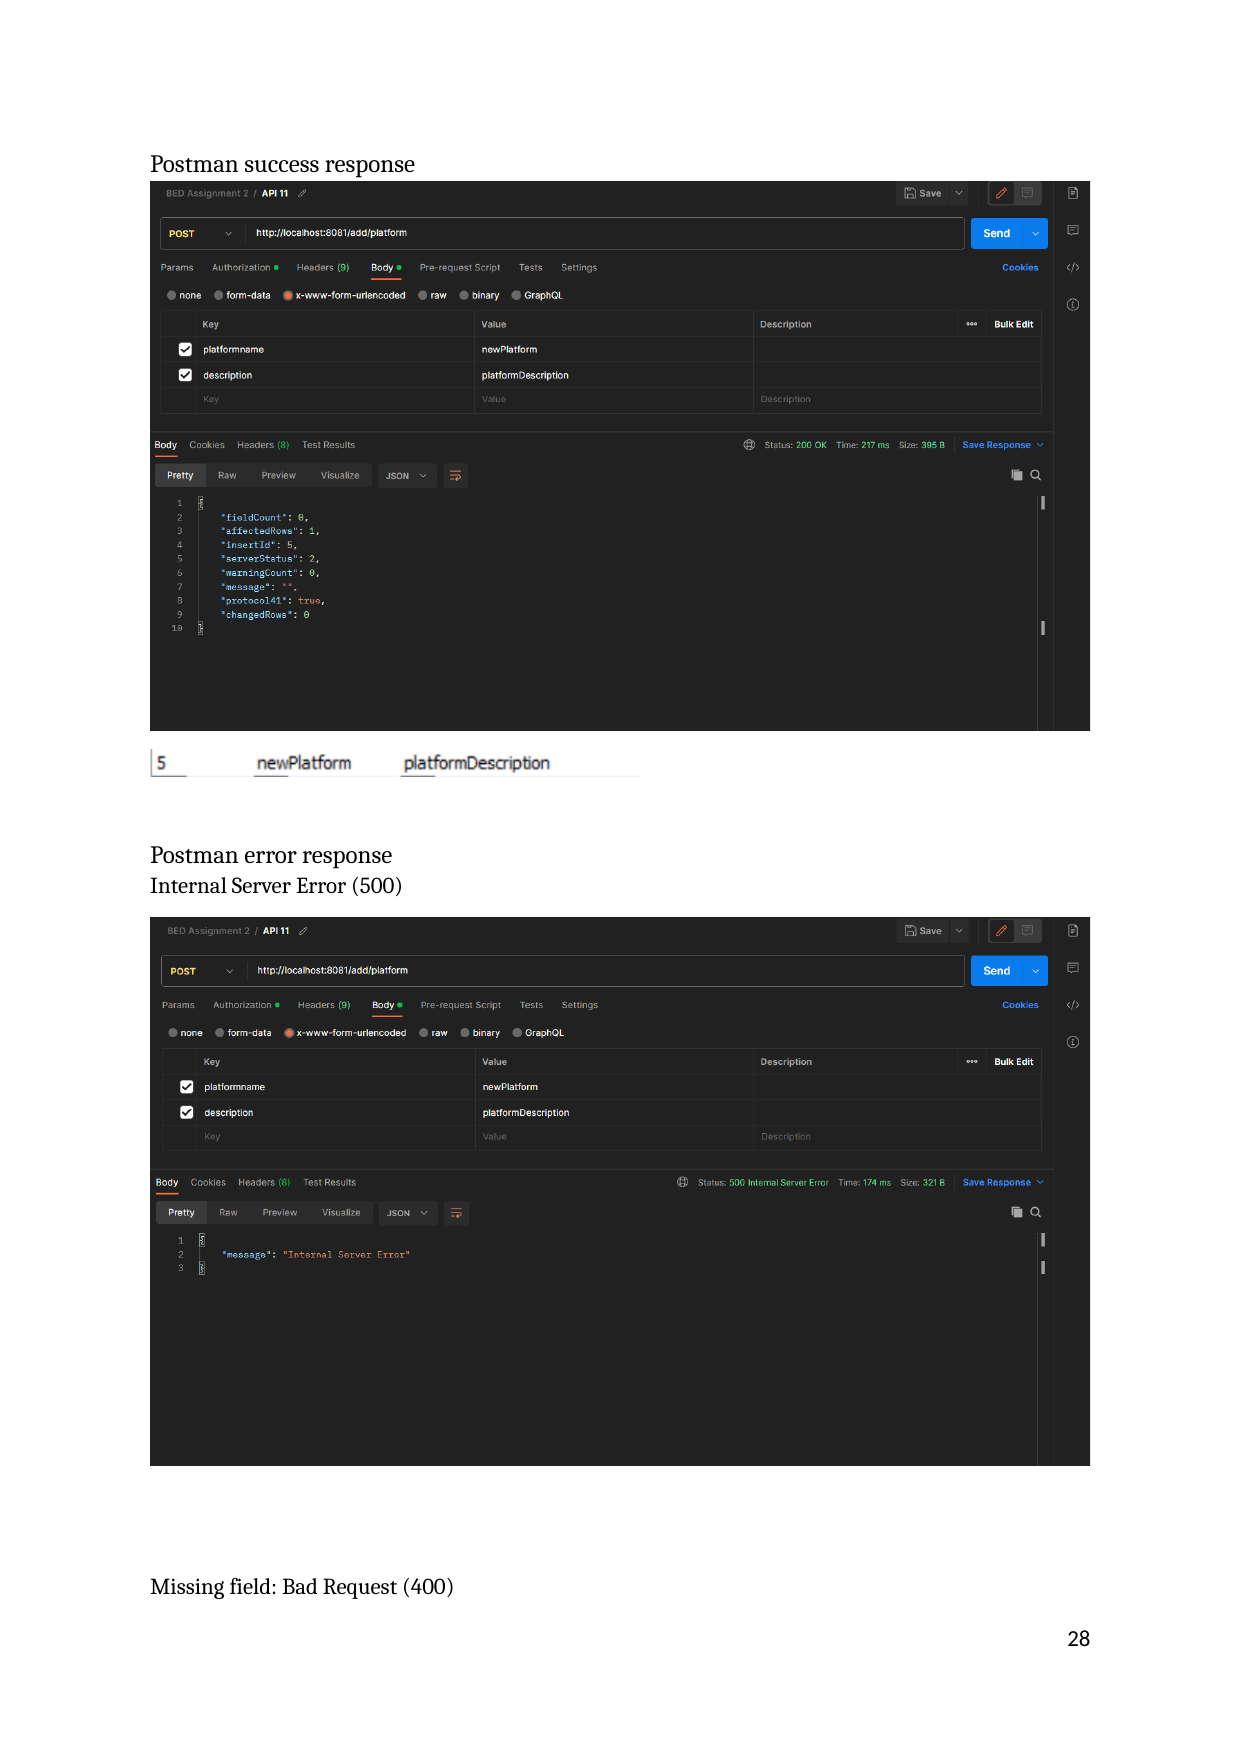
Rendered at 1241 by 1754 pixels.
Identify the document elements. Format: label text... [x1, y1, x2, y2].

picture [150, 917, 1091, 1466]
picture [150, 749, 642, 777]
text Internal Server Error (500) [150, 872, 1090, 899]
picture [150, 181, 1091, 731]
subtitle Postman success response [150, 150, 1090, 179]
text Missing field: Bad Request (400) [150, 1574, 1090, 1601]
subtitle Postman error response [150, 841, 1090, 870]
